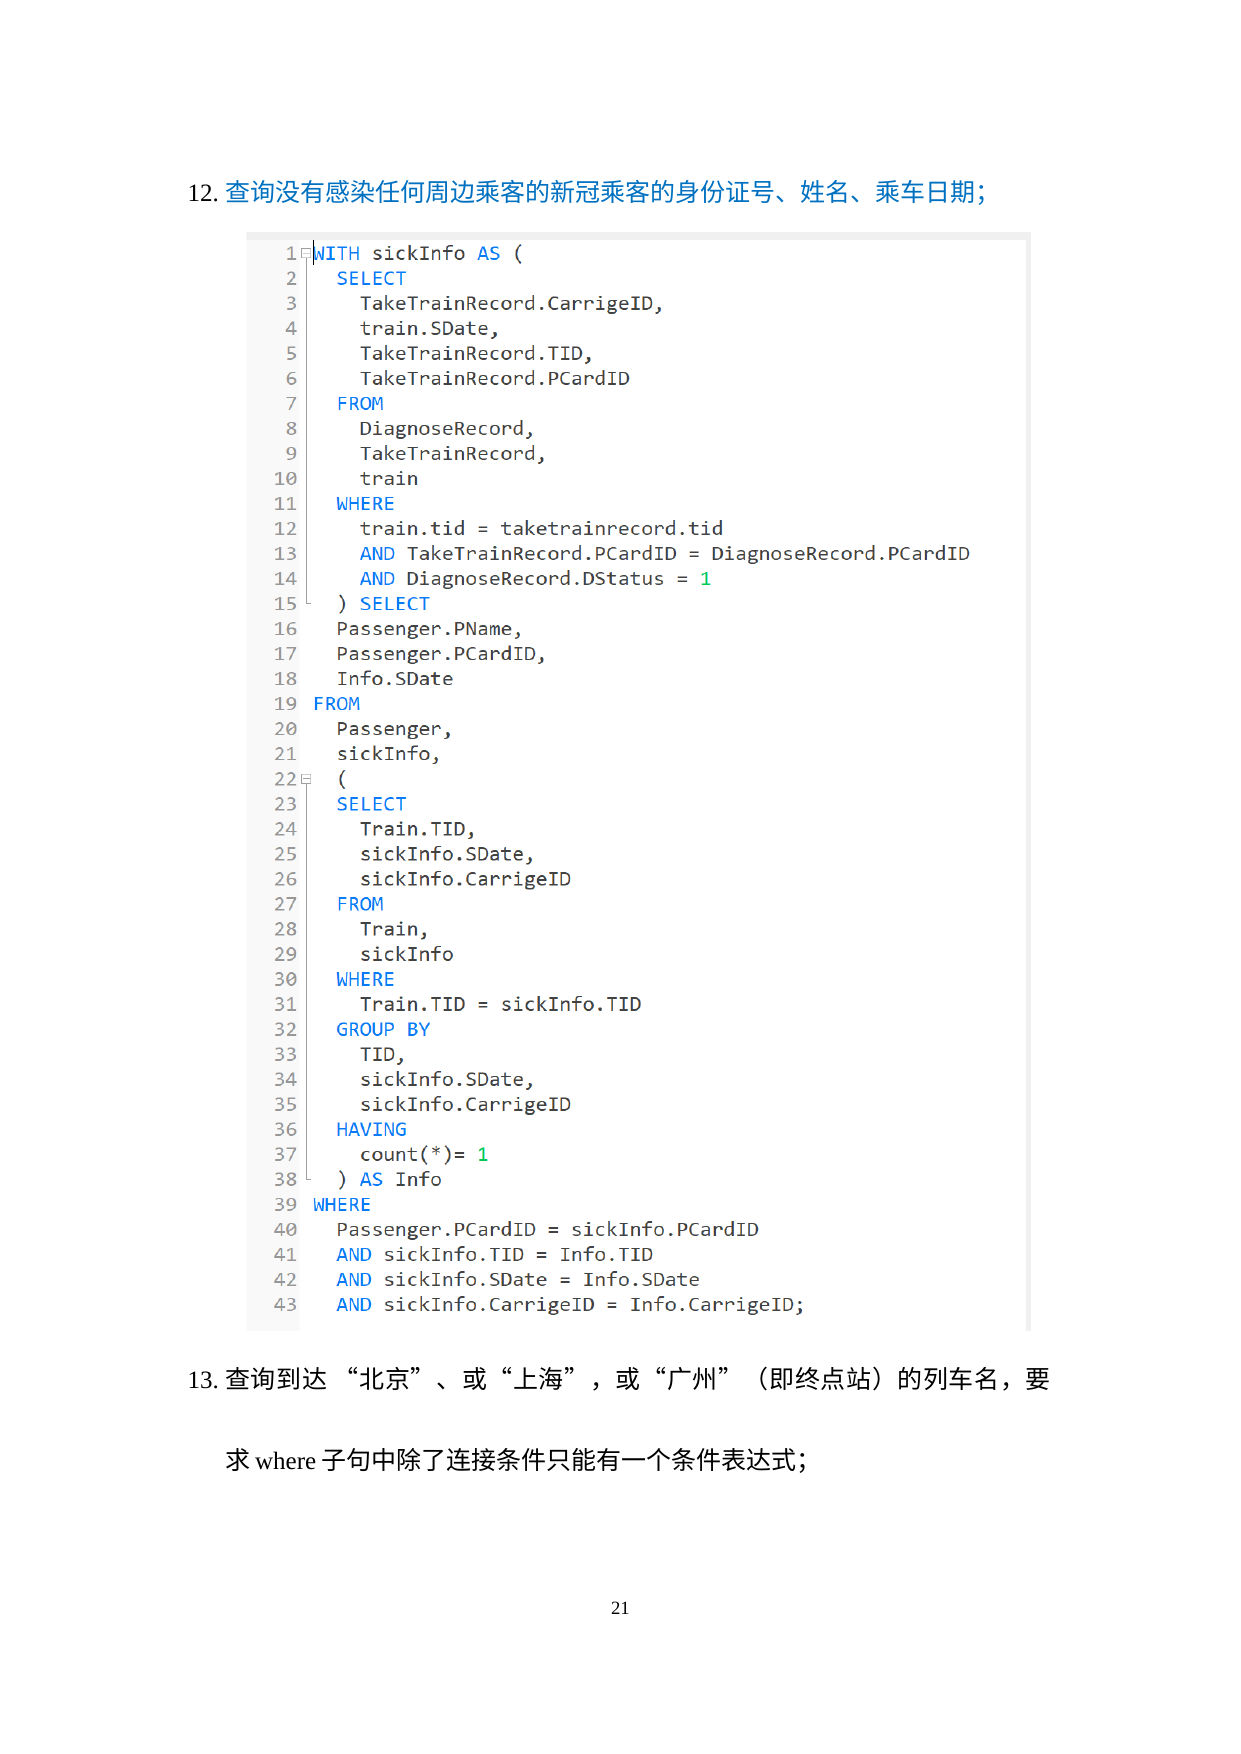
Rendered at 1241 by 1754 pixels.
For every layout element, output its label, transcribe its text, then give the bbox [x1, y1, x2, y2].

list 查询没有感染任何周边乘客的新冠乘客的身份证号、姓名、乘车日期； [187, 158, 1053, 223]
list 查询到达 “北京”、或“上海”，或“广州”（即终点站）的列车名，要求where子句中除了连接条件只能有一个条件表达式； [187, 1345, 1053, 1491]
picture [246, 232, 1032, 1331]
